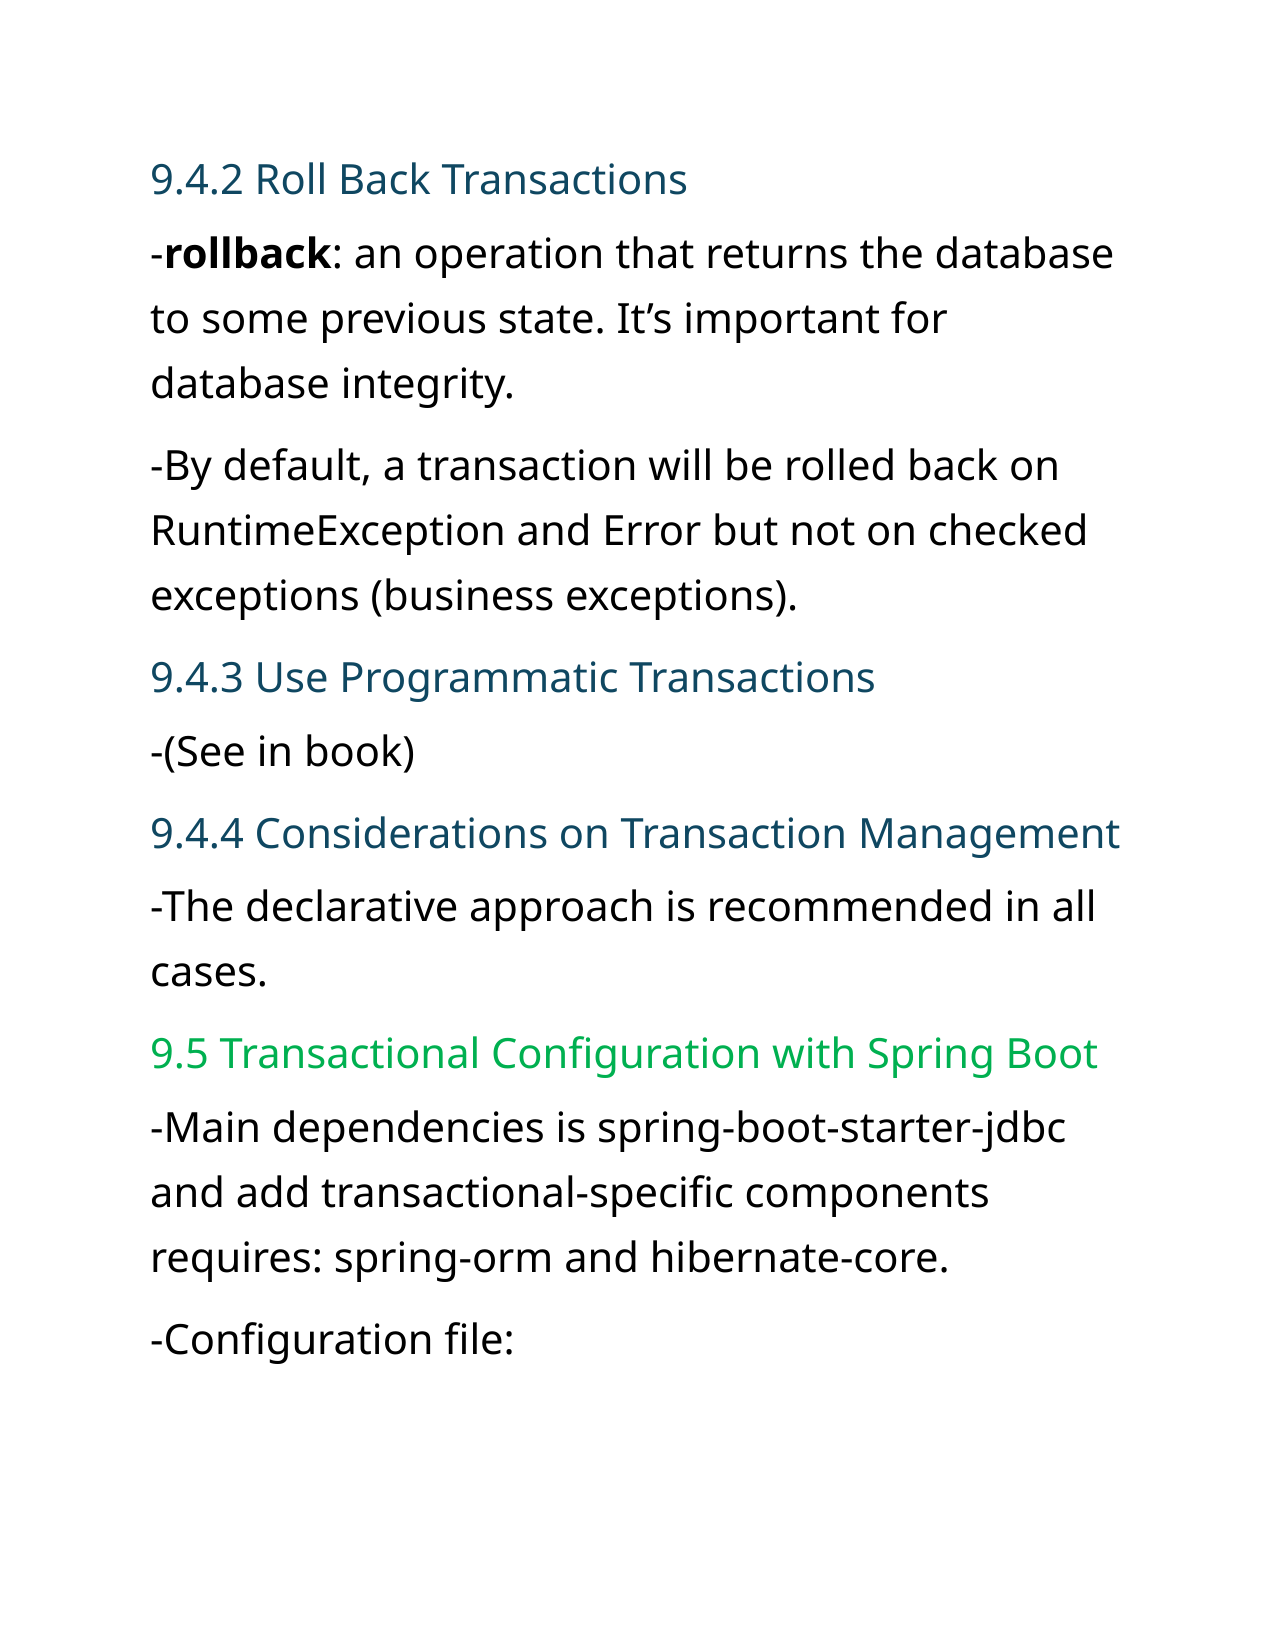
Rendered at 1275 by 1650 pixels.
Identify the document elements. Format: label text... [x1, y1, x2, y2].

subtitle 9.4.2 Roll Back Transactions [150, 150, 1125, 207]
text -(See in book) [150, 722, 1125, 778]
subtitle 9.4.3 Use Programmatic Transactions [150, 648, 1125, 705]
text -Main dependencies is spring-boot-starter-jdbc and add transactional-specific components requires: spring-orm and hibernate-core. [150, 1098, 1125, 1285]
text -Configuration file: [150, 1310, 1125, 1367]
text -The declarative approach is recommended in all cases. [150, 877, 1125, 999]
text -rollback: an operation that returns the database to some previous state. It’s important for database integrity. [150, 223, 1125, 411]
text -By default, a transaction will be rolled back on RuntimeException and Error but not on checked exceptions (business exceptions). [150, 436, 1125, 623]
subtitle 9.4.4 Considerations on Transaction Management [150, 803, 1125, 860]
subtitle 9.5 Transactional Configuration with Spring Boot [150, 1024, 1125, 1081]
